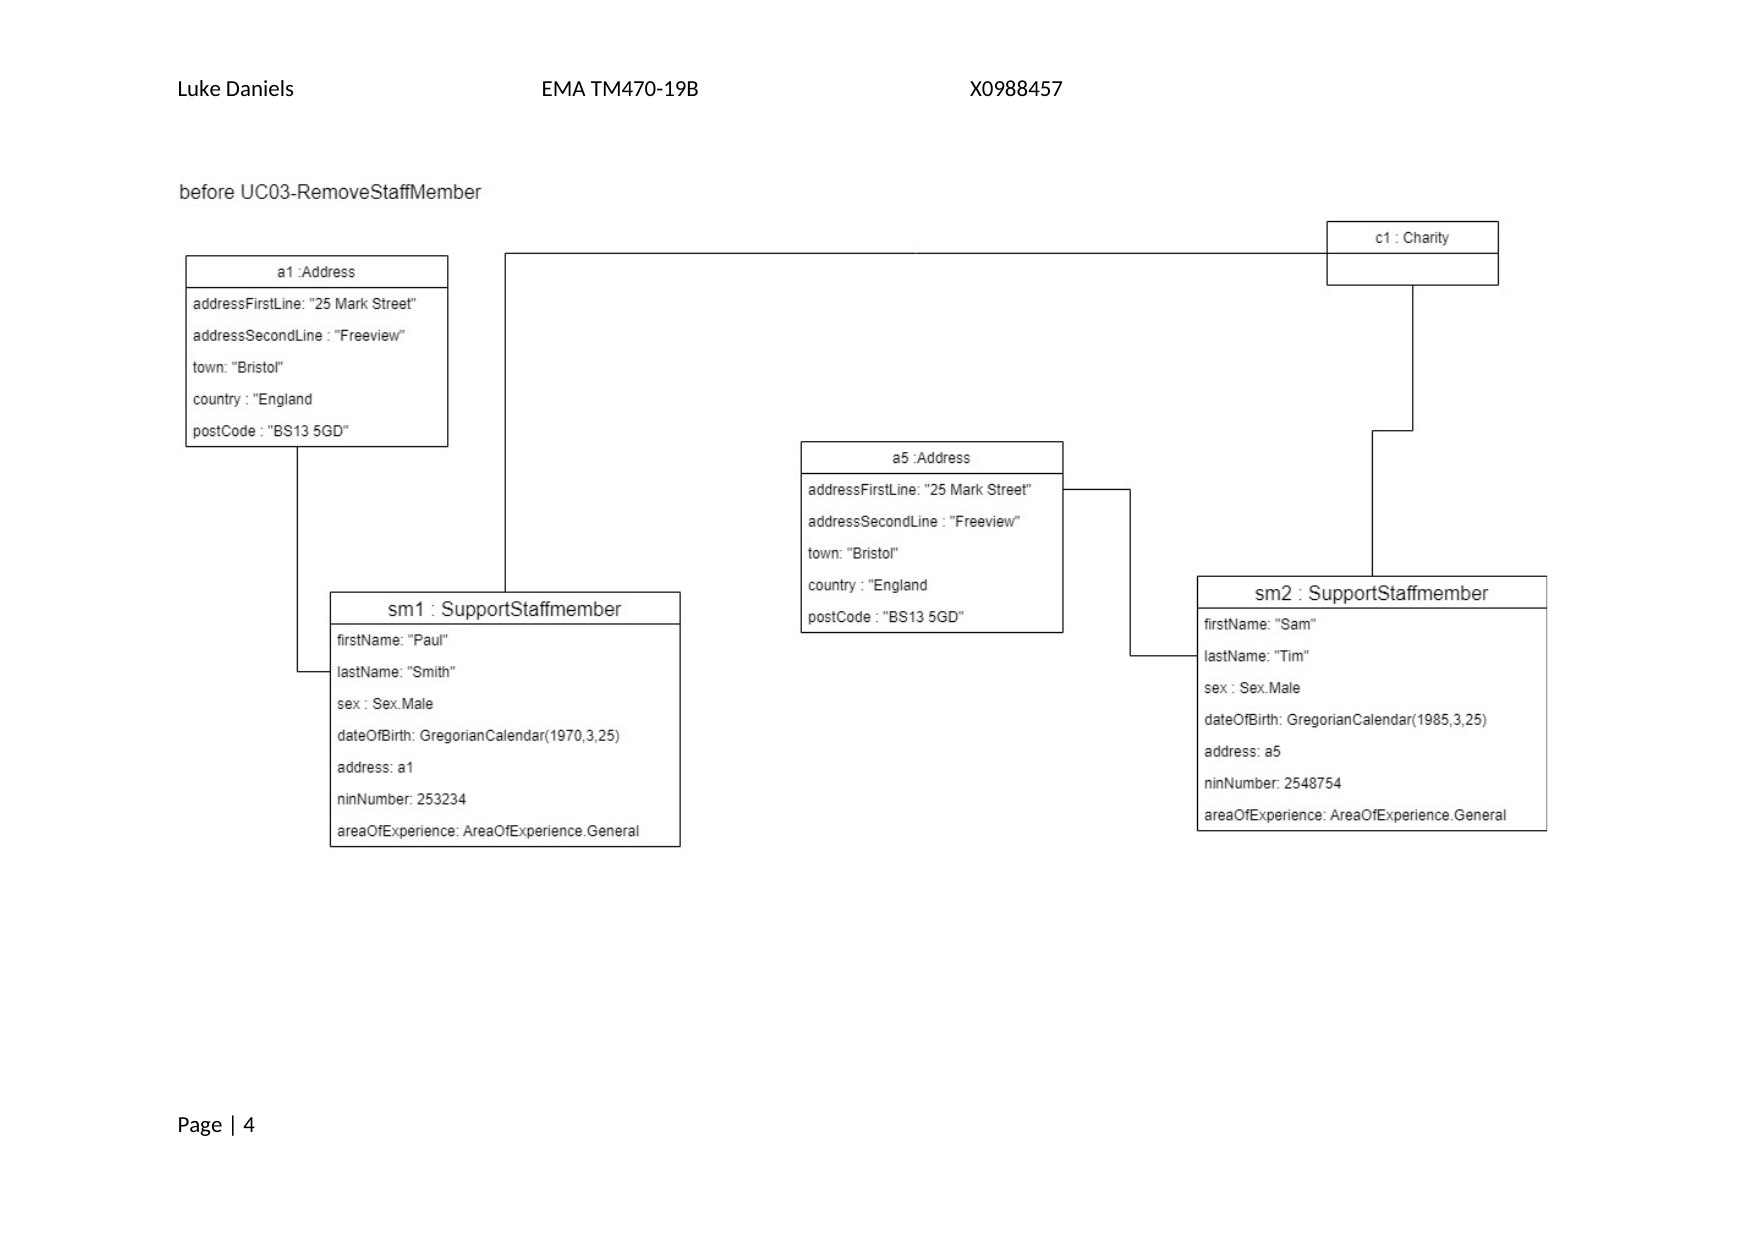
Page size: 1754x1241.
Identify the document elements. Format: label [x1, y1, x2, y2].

picture [177, 177, 1548, 851]
